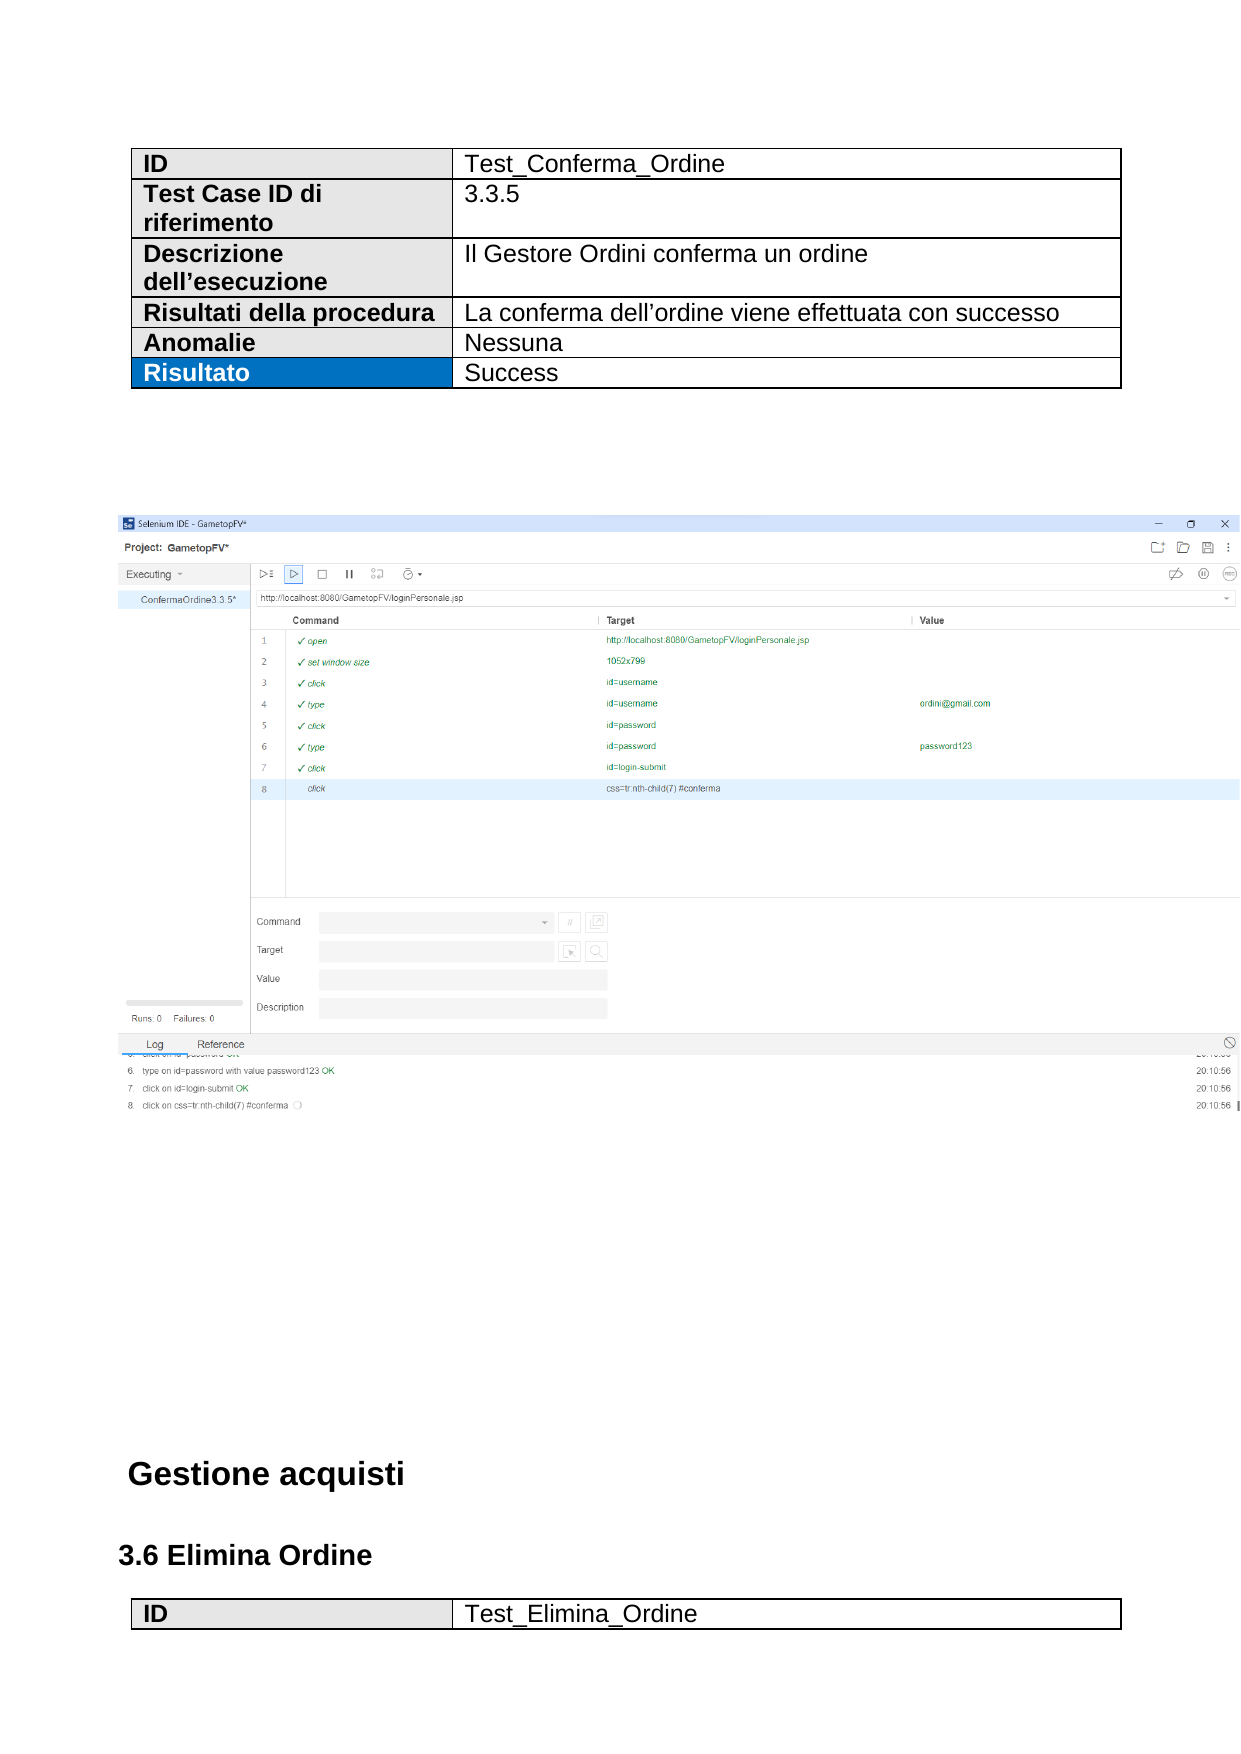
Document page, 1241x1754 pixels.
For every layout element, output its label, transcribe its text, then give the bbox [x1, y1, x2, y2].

table_header ID [132, 1600, 452, 1628]
table_cell Nessuna [453, 328, 1120, 357]
table_cell Risultati della procedura [132, 298, 452, 326]
table_cell 3.3.5 [453, 180, 1120, 237]
table_header ID [132, 149, 452, 178]
table_header Test_Elimina_Ordine [453, 1600, 1120, 1628]
picture [118, 515, 1240, 1111]
table_cell Il Gestore Ordini conferma un ordine [453, 239, 1120, 296]
text Gestione acquisti [118, 1453, 1122, 1492]
table_cell Descrizione dell’esecuzione [132, 239, 452, 296]
table_header Test_Conferma_Ordine [453, 149, 1120, 178]
table_cell Test Case ID di riferimento [132, 180, 452, 237]
table_cell Anomalie [132, 328, 452, 357]
table_cell La conferma dell’ordine viene effettuata con successo [453, 298, 1120, 326]
table_cell Risultato [132, 358, 452, 387]
table_cell Success [453, 358, 1120, 387]
text 3.6 Elimina Ordine [118, 1538, 1122, 1572]
